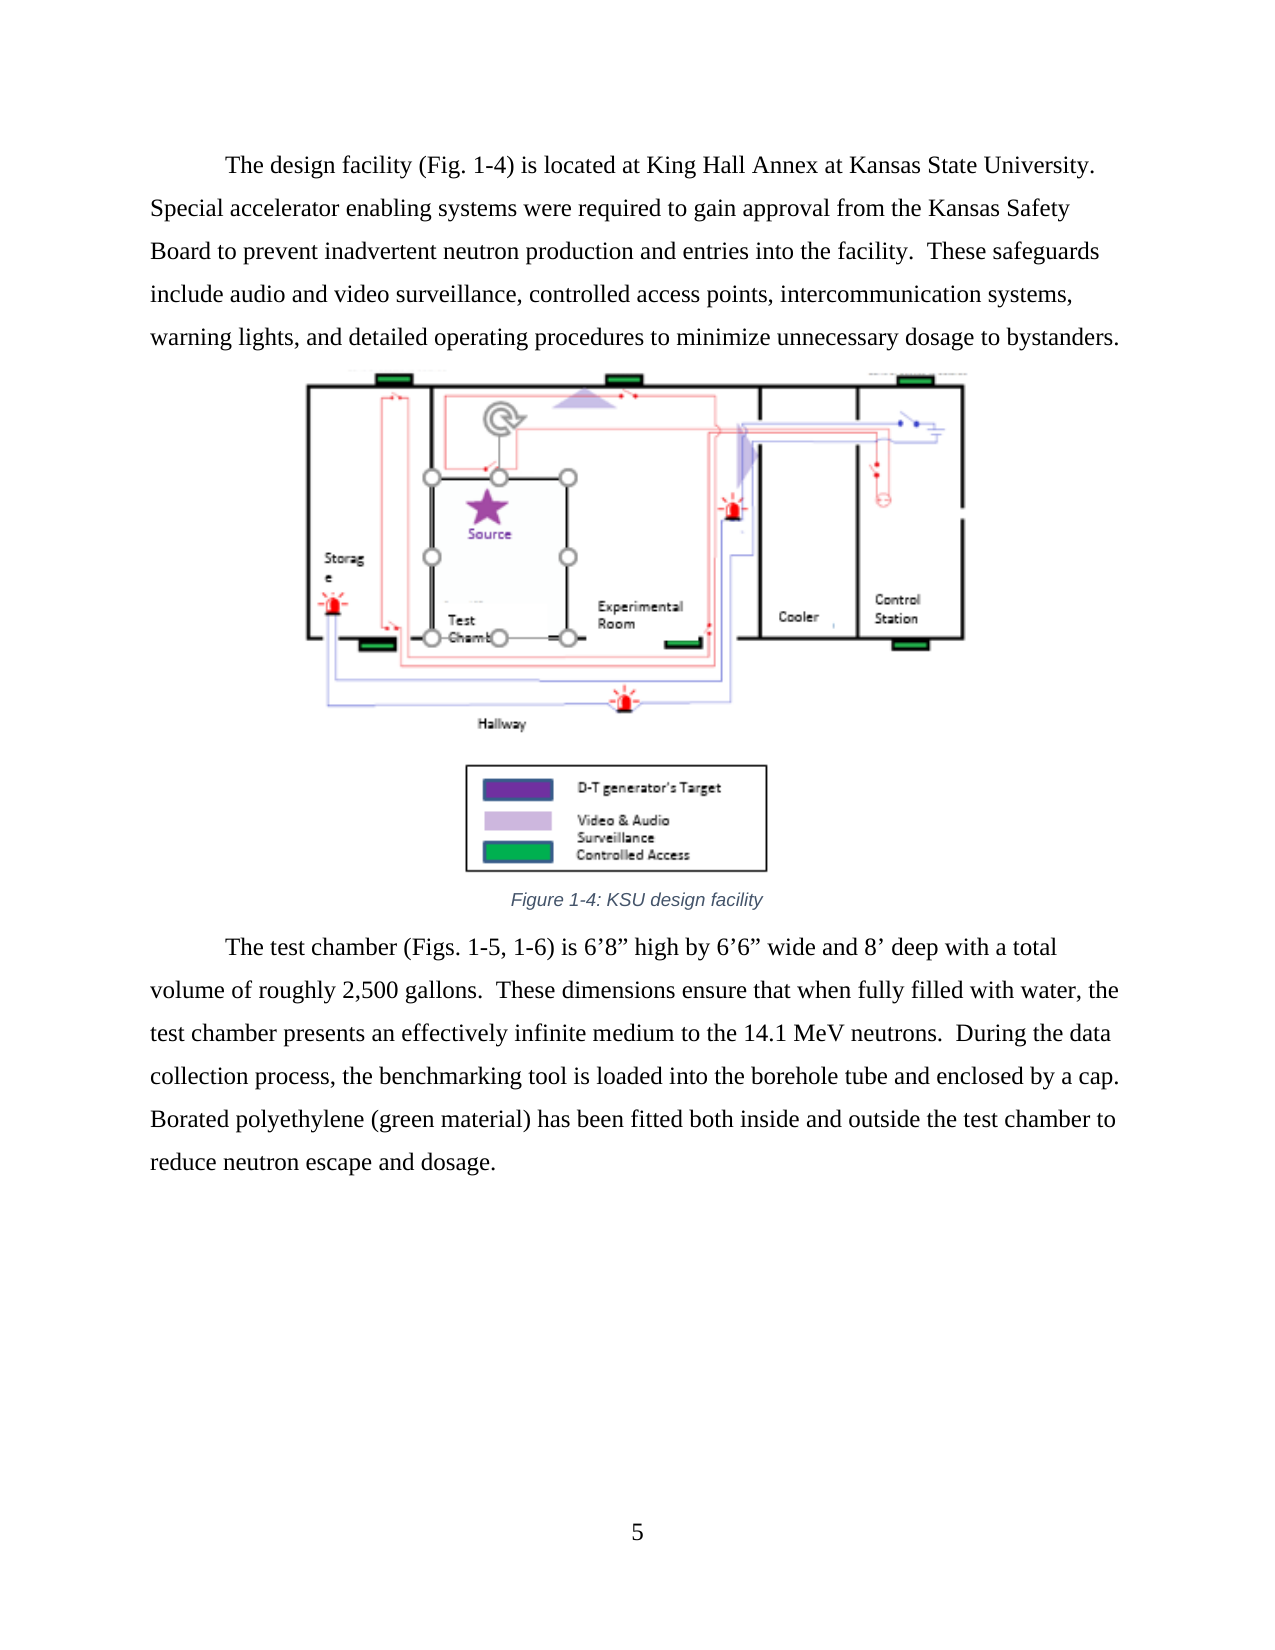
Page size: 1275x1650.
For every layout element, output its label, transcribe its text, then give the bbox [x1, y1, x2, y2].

text The test chamber (Figs. 1-5, 1-6) is 6’8” high by 6’6” wide and 8’ deep with a total volume of roughly 2,500 gallons. These dimensions ensure that when fully filled with water, the test chamber presents an effectively infinite medium to the 14.1 MeV neutrons. During the data collection process, the benchmarking tool is loaded into the borehole tube and enclosed by a cap. Borated polyethylene (green material) has been fitted both inside and outside the test chamber to reduce neutron escape and dosage. [150, 932, 1125, 1176]
text The design facility (Fig. 1-4) is located at King Hall Annex at Kansas State University. Special accelerator enabling systems were required to gain approval from the Kansas Safety Board to prevent inadvertent neutron production and entries into the facility. These safeguards include audio and video surveillance, controlled access points, intercommunication systems, warning lights, and detailed operating procedures to minimize unnecessary dosage to bystanders. [150, 150, 1125, 351]
text Figure 1-4: KSU design facility [150, 889, 1125, 911]
picture [297, 365, 978, 886]
